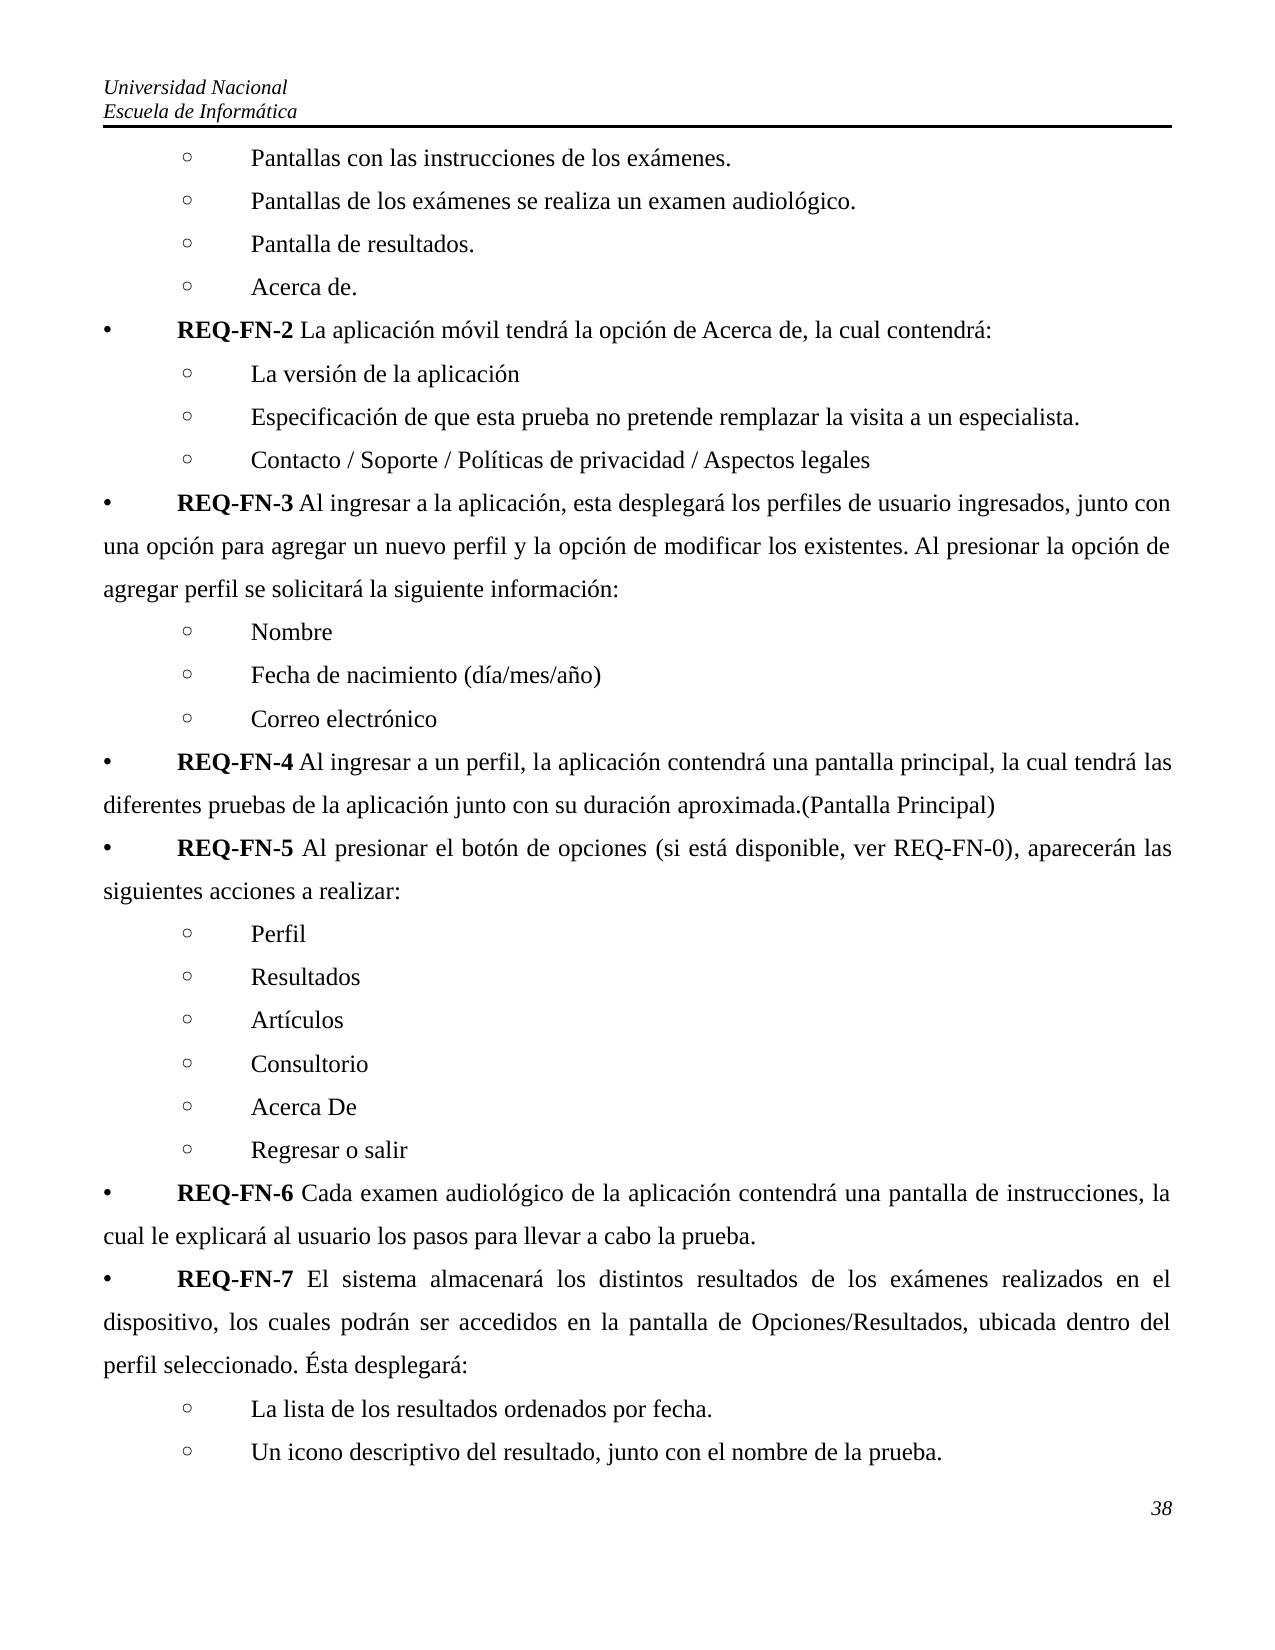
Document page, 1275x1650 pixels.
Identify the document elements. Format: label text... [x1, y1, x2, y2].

list Acerca de. [177, 272, 1172, 301]
list Perfil [177, 919, 1172, 948]
list Nombre [177, 617, 1172, 646]
list Especificación de que esta prueba no pretende remplazar la visita a un especialista. [177, 402, 1172, 431]
list Artículos [177, 1006, 1172, 1034]
list REQ-FN-7 El sistema almacenará los distintos resultados de los exámenes realizados en el dispositivo, los cuales podrán ser accedidos en la pantalla de Opciones/Resultados, ubicada dentro del perfil seleccionado. Ésta desplegará: [103, 1264, 1172, 1379]
list Correo electrónico [177, 704, 1172, 732]
list REQ-FN-3 Al ingresar a la aplicación, esta desplegará los perfiles de usuario ingresados, junto con una opción para agregar un nuevo perfil y la opción de modificar los existentes. Al presionar la opción de agregar perfil se solicitará la siguiente información: [103, 488, 1172, 603]
list La lista de los resultados ordenados por fecha. [177, 1394, 1172, 1422]
list Fecha de nacimiento (día/mes/año) [177, 661, 1172, 689]
list REQ-FN-6 Cada examen audiológico de la aplicación contendrá una pantalla de instrucciones, la cual le explicará al usuario los pasos para llevar a cabo la prueba. [103, 1178, 1172, 1250]
list REQ-FN-5 Al presionar el botón de opciones (si está disponible, ver REQ-FN-0), aparecerán las siguientes acciones a realizar: [103, 833, 1172, 905]
list Resultados [177, 962, 1172, 991]
list Regresar o salir [177, 1135, 1172, 1164]
list La versión de la aplicación [177, 359, 1172, 387]
list Consultorio [177, 1049, 1172, 1077]
list Un icono descriptivo del resultado, junto con el nombre de la prueba. [177, 1437, 1172, 1466]
list Acerca De [177, 1092, 1172, 1121]
list Pantallas con las instrucciones de los exámenes. [177, 143, 1172, 172]
list REQ-FN-2 La aplicación móvil tendrá la opción de Acerca de, la cual contendrá: [103, 316, 1172, 344]
list Pantallas de los exámenes se realiza un examen audiológico. [177, 186, 1172, 215]
list REQ-FN-4 Al ingresar a un perfil, la aplicación contendrá una pantalla principal, la cual tendrá las diferentes pruebas de la aplicación junto con su duración aproximada.(Pantalla Principal) [103, 747, 1172, 819]
list Pantalla de resultados. [177, 229, 1172, 258]
list Contacto / Soporte / Políticas de privacidad / Aspectos legales [177, 445, 1172, 474]
